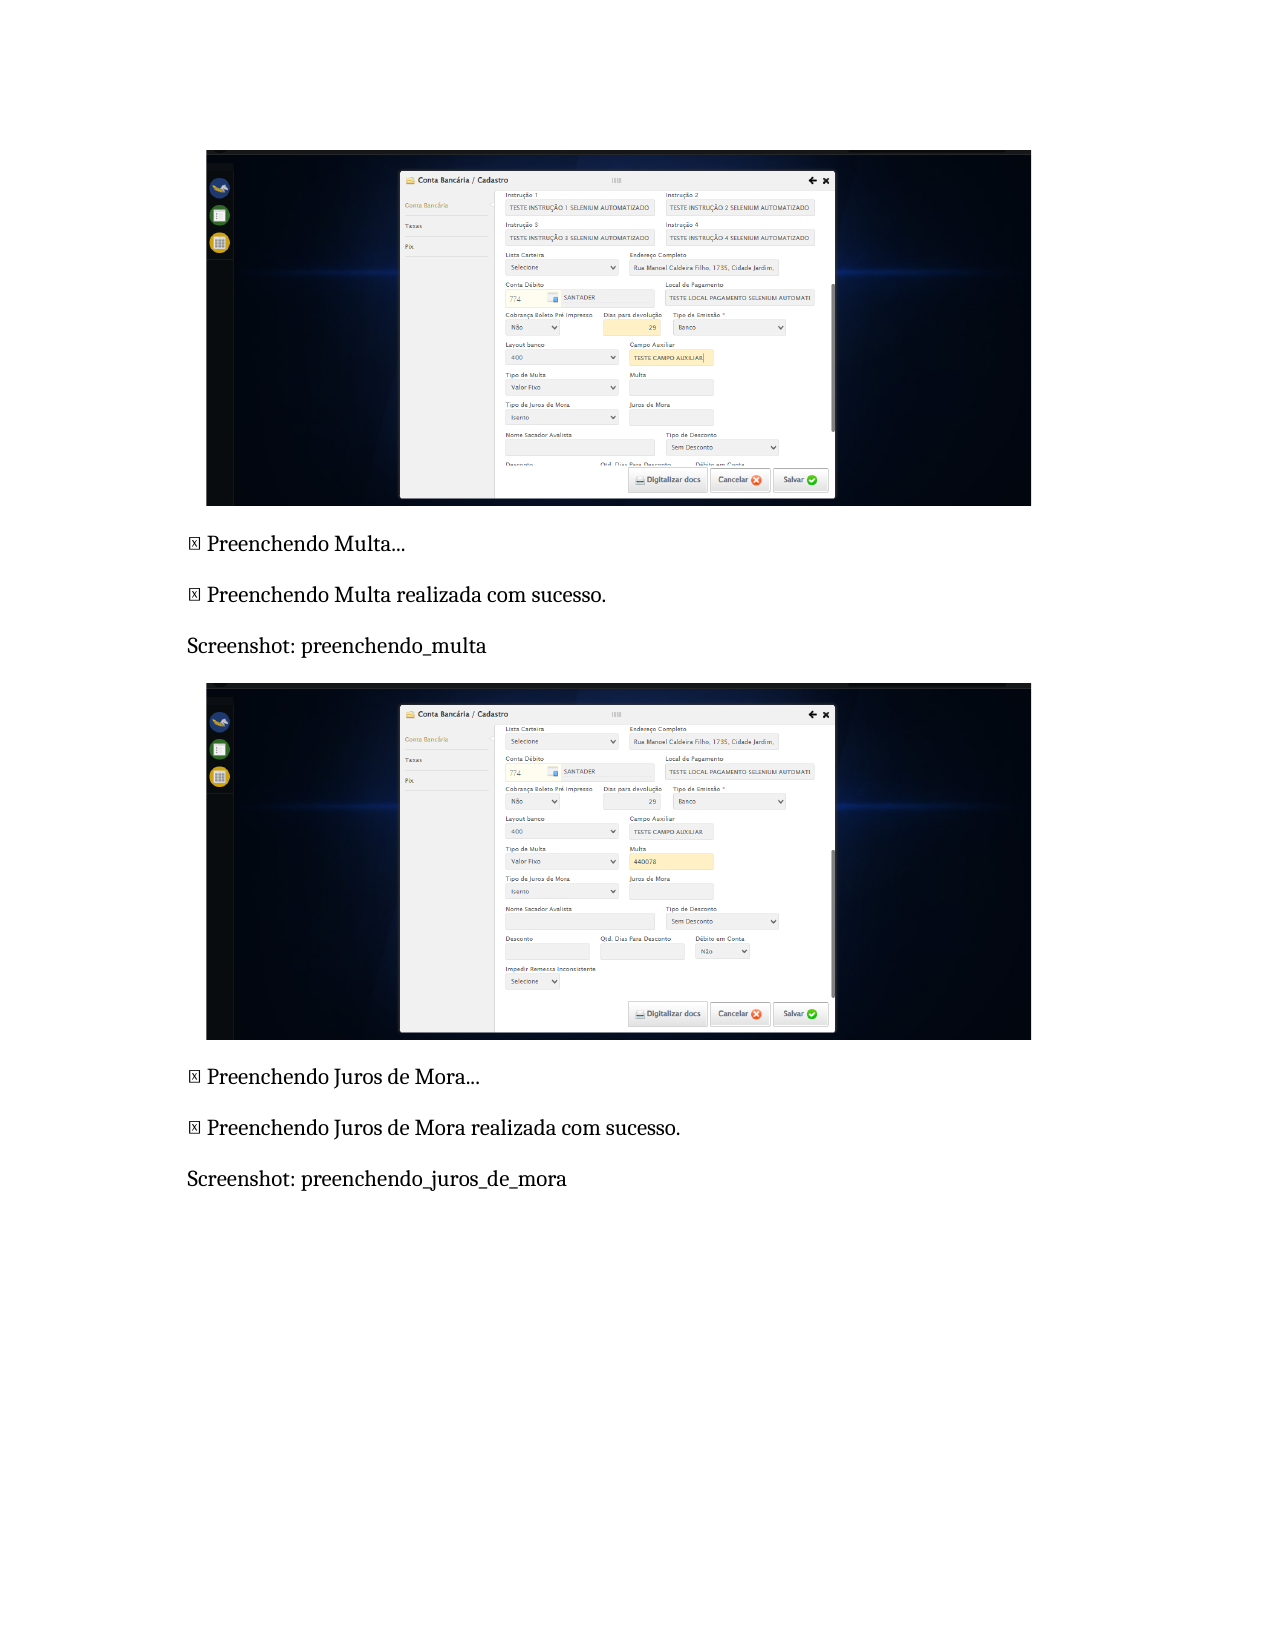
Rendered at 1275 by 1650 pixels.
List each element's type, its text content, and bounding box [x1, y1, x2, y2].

picture [206, 150, 1032, 506]
text Screenshot: preenchendo_multa [187, 632, 1087, 659]
text 🔄 Preenchendo Multa... [187, 530, 1087, 557]
text ✅ Preenchendo Multa realizada com sucesso. [187, 581, 1087, 608]
picture [206, 683, 1032, 1040]
text 🔄 Preenchendo Juros de Mora... [187, 1064, 1087, 1090]
text Screenshot: preenchendo_juros_de_mora [187, 1166, 1087, 1192]
text ✅ Preenchendo Juros de Mora realizada com sucesso. [187, 1115, 1087, 1141]
